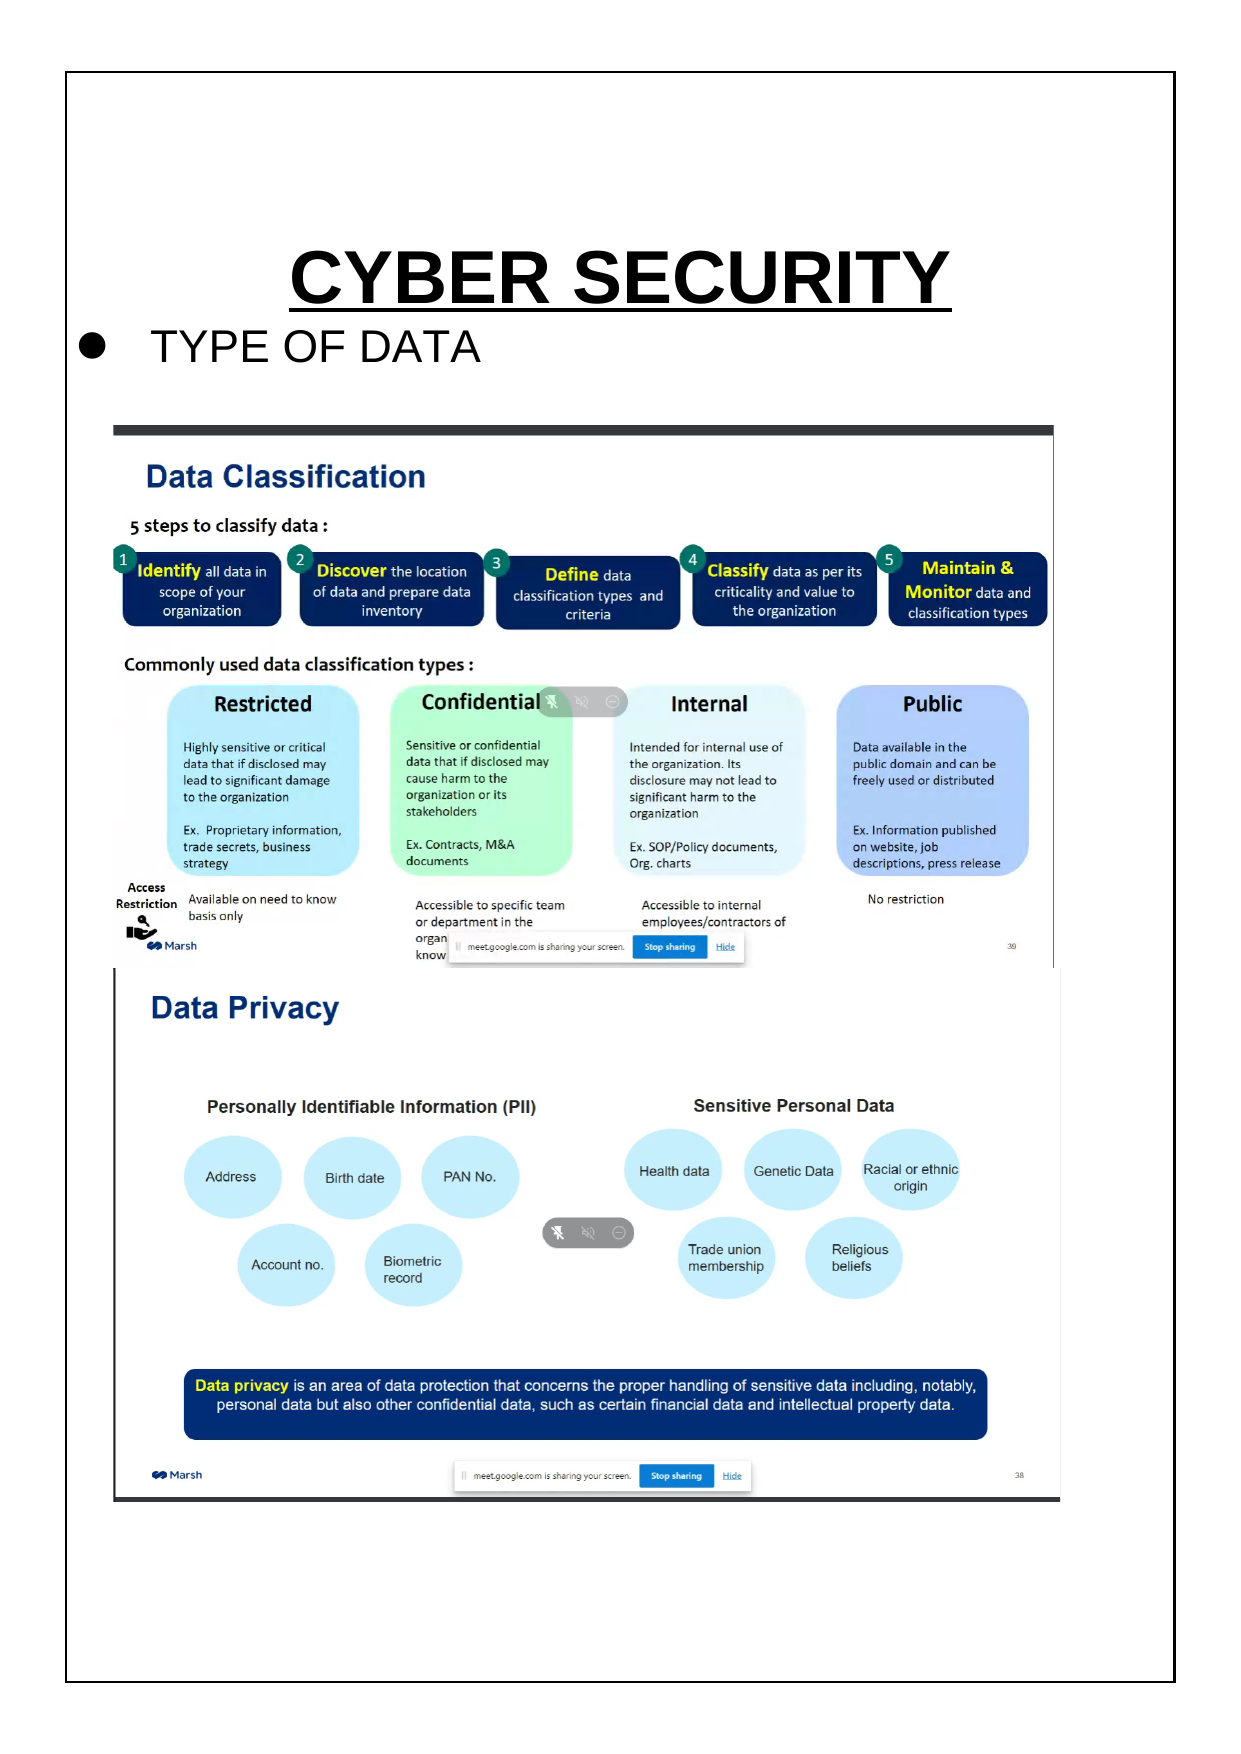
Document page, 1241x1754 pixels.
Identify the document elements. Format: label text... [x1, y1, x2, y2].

text CYBER SECURITY [75, 233, 1165, 319]
picture [113, 425, 1061, 1502]
list TYPE OF DATA [75, 319, 1165, 372]
